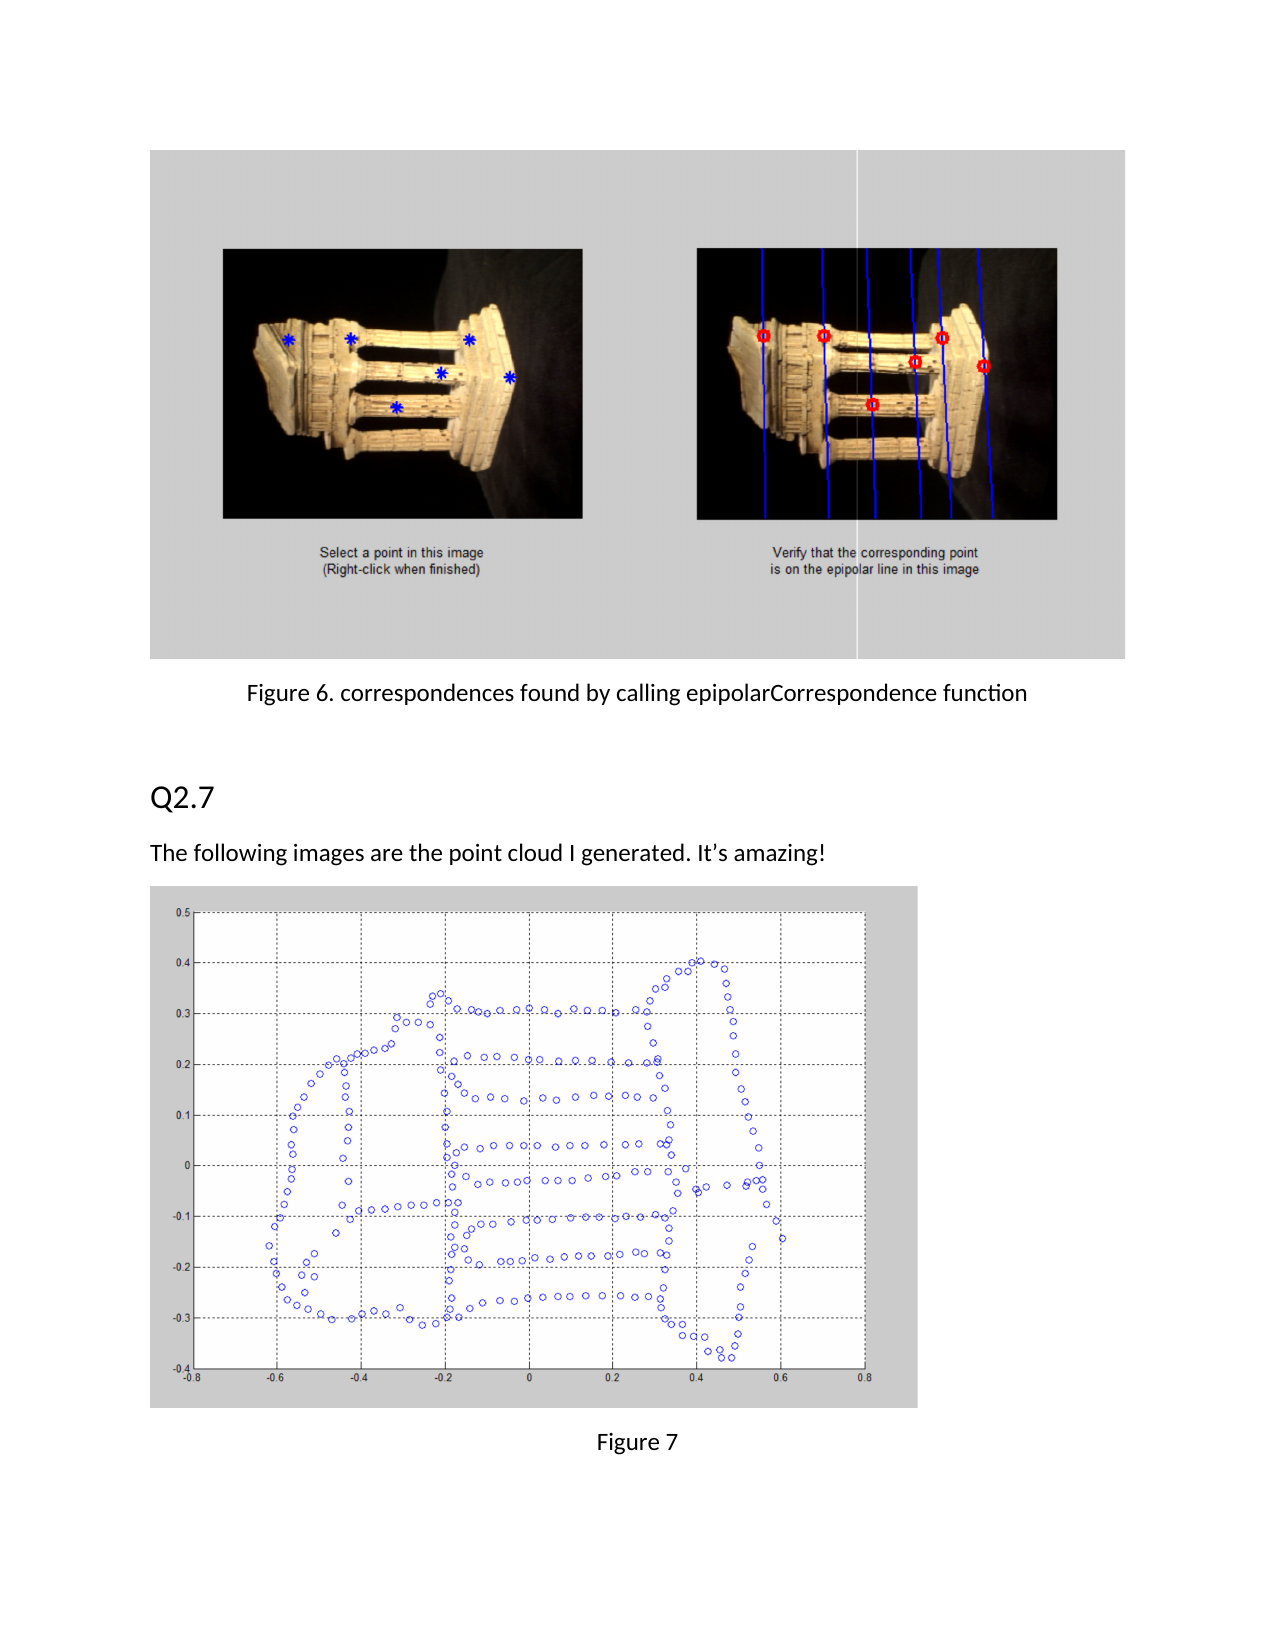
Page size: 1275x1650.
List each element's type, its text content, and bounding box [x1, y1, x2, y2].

text The following images are the point cloud I generated. It’s amazing! [150, 837, 1125, 867]
text Figure 6. correspondences found by calling epipolarCorrespondence function [150, 677, 1125, 708]
picture [150, 150, 1125, 659]
text Q2.7 [150, 776, 1125, 817]
picture [150, 886, 918, 1408]
text Figure 7 [150, 1426, 1125, 1457]
